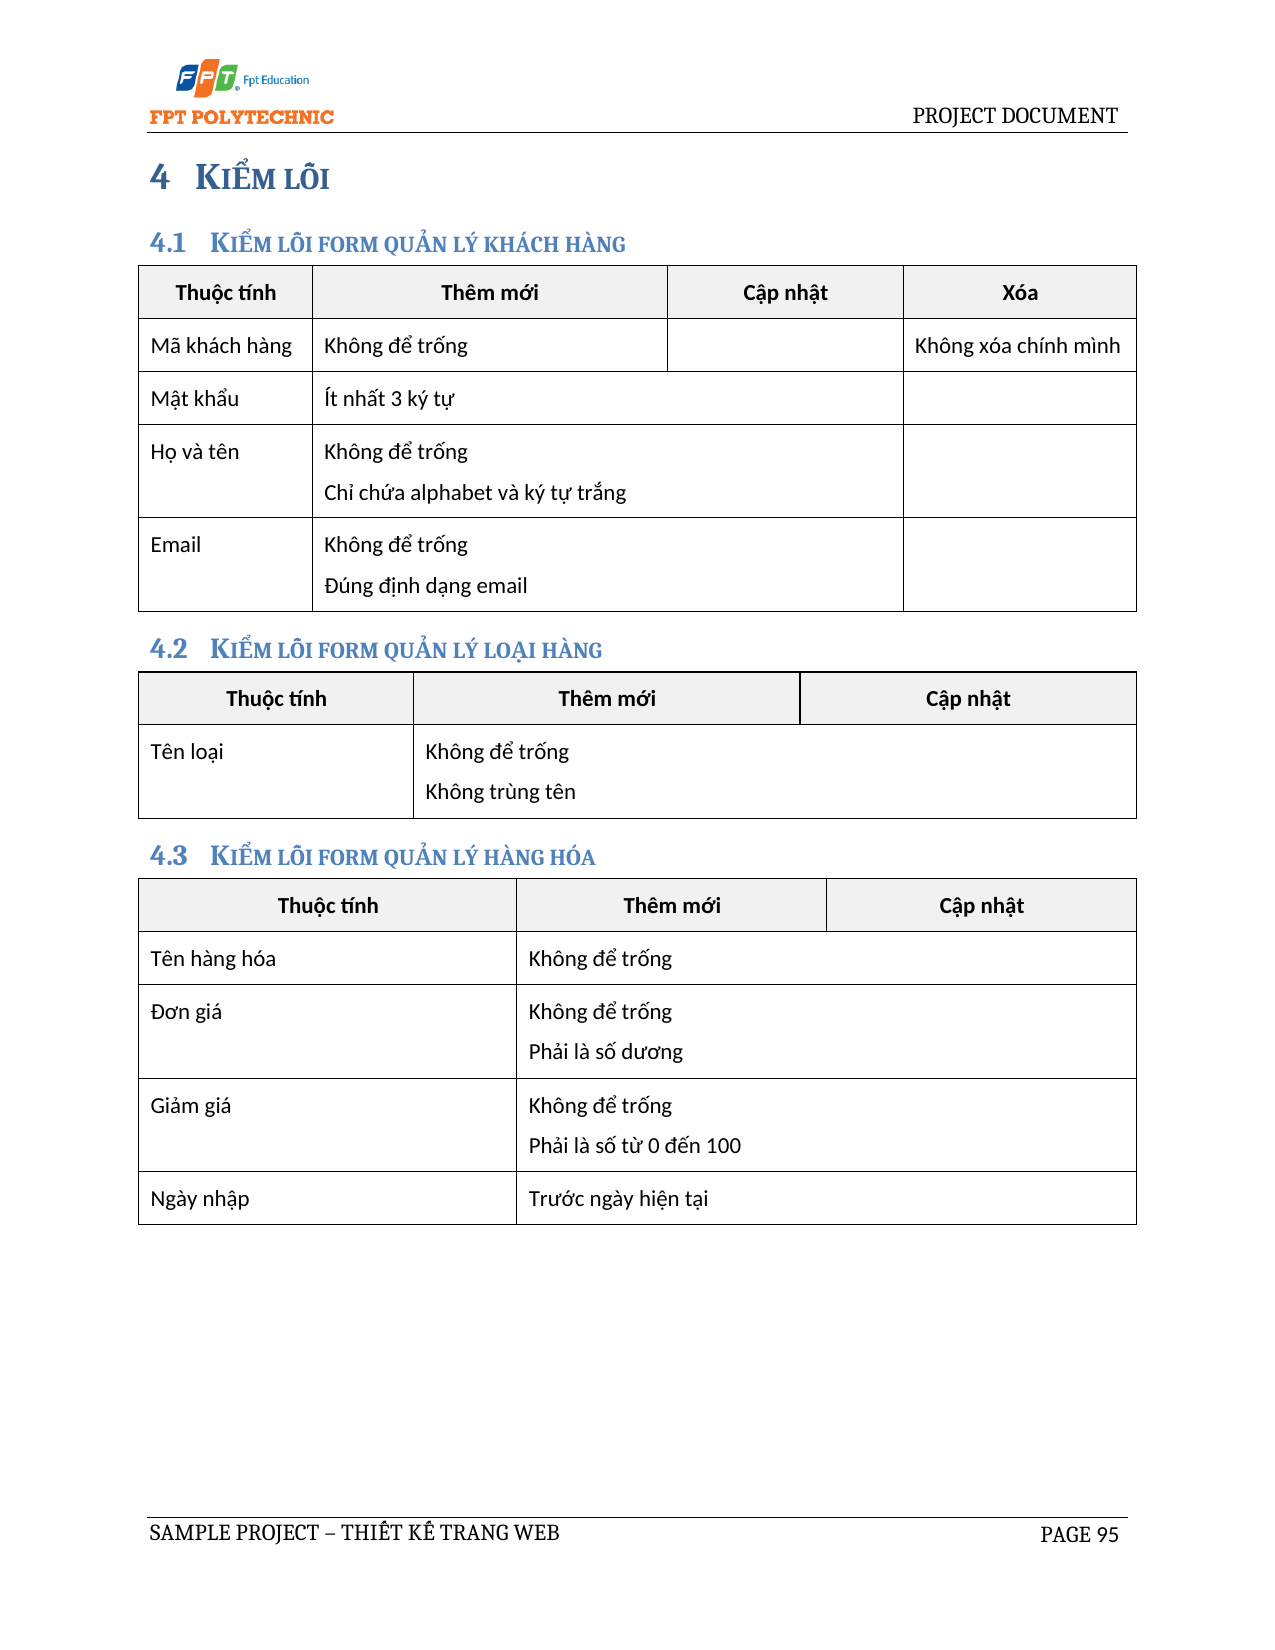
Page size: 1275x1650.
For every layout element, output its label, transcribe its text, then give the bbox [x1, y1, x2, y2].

list KIỂM LỖI [150, 156, 1148, 199]
table_cell Không để trống Phải là số dương [517, 985, 1136, 1078]
table_cell Không xóa chính mình [904, 319, 1136, 371]
table_header Cập nhật [801, 673, 1136, 724]
table_cell [904, 372, 1136, 424]
table_header Thêm mới [414, 673, 799, 724]
table_header Cập nhật [668, 266, 903, 318]
table_cell [668, 319, 903, 371]
table_cell Không để trống Không trùng tên [414, 725, 1136, 818]
table_header Cập nhật [827, 879, 1136, 931]
list KIỂM LỖI FORM QUẢN LÝ LOẠI HÀNG [150, 632, 1148, 666]
table_cell Email [139, 518, 312, 611]
table_cell Không để trống Đúng định dạng email [313, 518, 903, 611]
table_cell Tên loại [139, 725, 413, 818]
list KIỂM LỖI FORM QUẢN LÝ KHÁCH HÀNG [150, 226, 1148, 259]
table_cell Không để trống Chỉ chứa alphabet và ký tự trắng [313, 425, 903, 517]
table_header Thuộc tính [139, 673, 413, 724]
table_cell Mã khách hàng [139, 319, 312, 371]
table_cell [904, 518, 1136, 611]
table_cell Tên hàng hóa [139, 932, 516, 984]
table_cell Trước ngày hiện tại [517, 1172, 1136, 1224]
table_cell Giảm giá [139, 1079, 516, 1171]
table_cell Đơn giá [139, 985, 516, 1078]
table_header Xóa [904, 266, 1136, 318]
table_cell Ngày nhập [139, 1172, 516, 1224]
table_cell Không để trống [517, 932, 1136, 984]
table_header Thuộc tính [139, 266, 312, 318]
table_header Thuộc tính [139, 879, 516, 931]
table_header Thêm mới [313, 266, 667, 318]
table_cell Ít nhất 3 ký tự [313, 372, 903, 424]
table_cell Không để trống [313, 319, 667, 371]
table_cell [904, 425, 1136, 517]
list KIỂM LỖI FORM QUẢN LÝ HÀNG HÓA [150, 839, 1148, 873]
table_header Thêm mới [517, 879, 826, 931]
table_cell Không để trống Phải là số từ 0 đến 100 [517, 1079, 1136, 1171]
table_cell Mật khẩu [139, 372, 312, 424]
picture [150, 59, 334, 124]
table_cell Họ và tên [139, 425, 312, 517]
